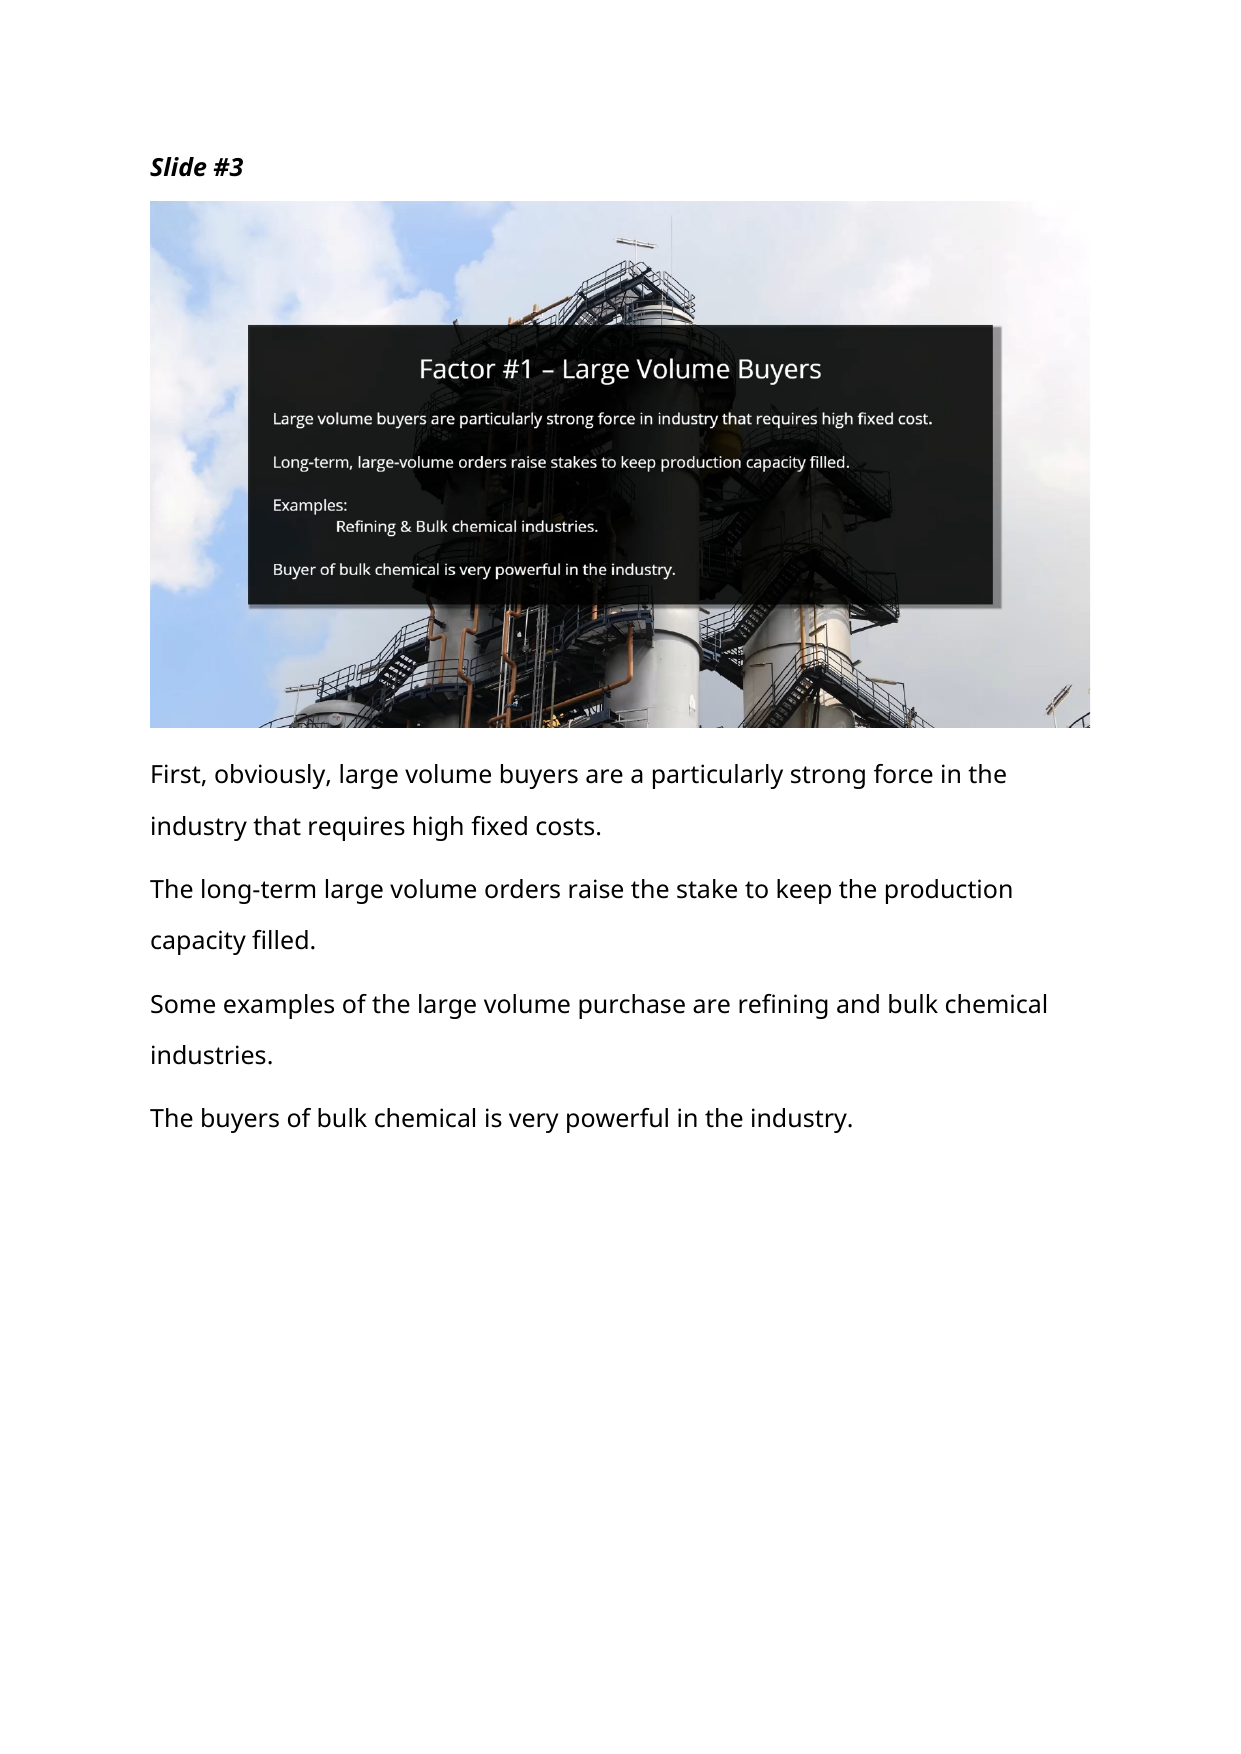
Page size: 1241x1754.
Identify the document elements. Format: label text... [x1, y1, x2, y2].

text The long-term large volume orders raise the stake to keep the production capacity filled. [150, 872, 1090, 957]
text Some examples of the large volume purchase are refining and bulk chemical industries. [150, 986, 1090, 1071]
text First, obviously, large volume buyers are a particularly strong force in the industry that requires high fixed costs. [150, 757, 1090, 842]
subtitle Slide #3 [150, 150, 1090, 201]
picture [150, 201, 1091, 728]
text The buyers of bulk chemical is very powerful in the industry. [150, 1101, 1090, 1135]
